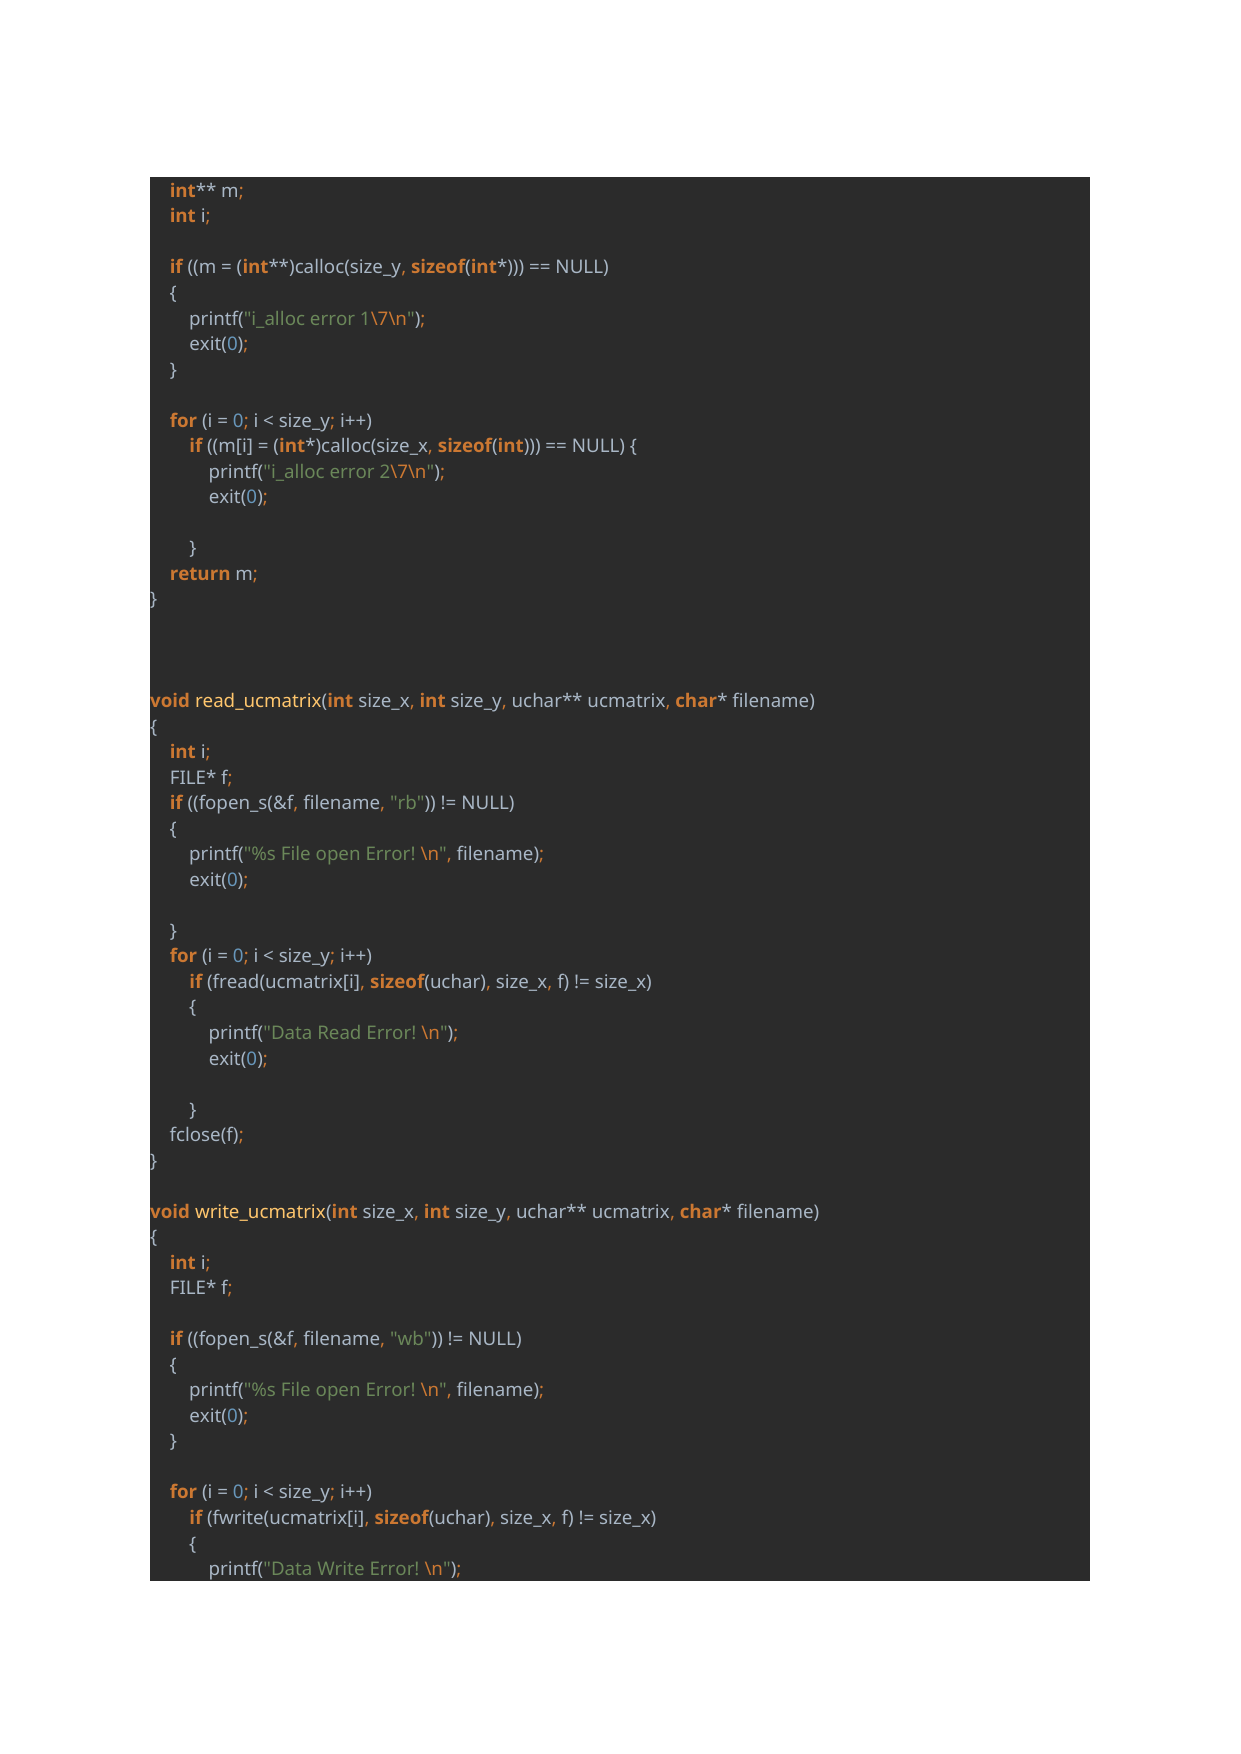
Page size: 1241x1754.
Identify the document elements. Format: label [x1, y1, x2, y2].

text [150, 177, 1090, 1581]
